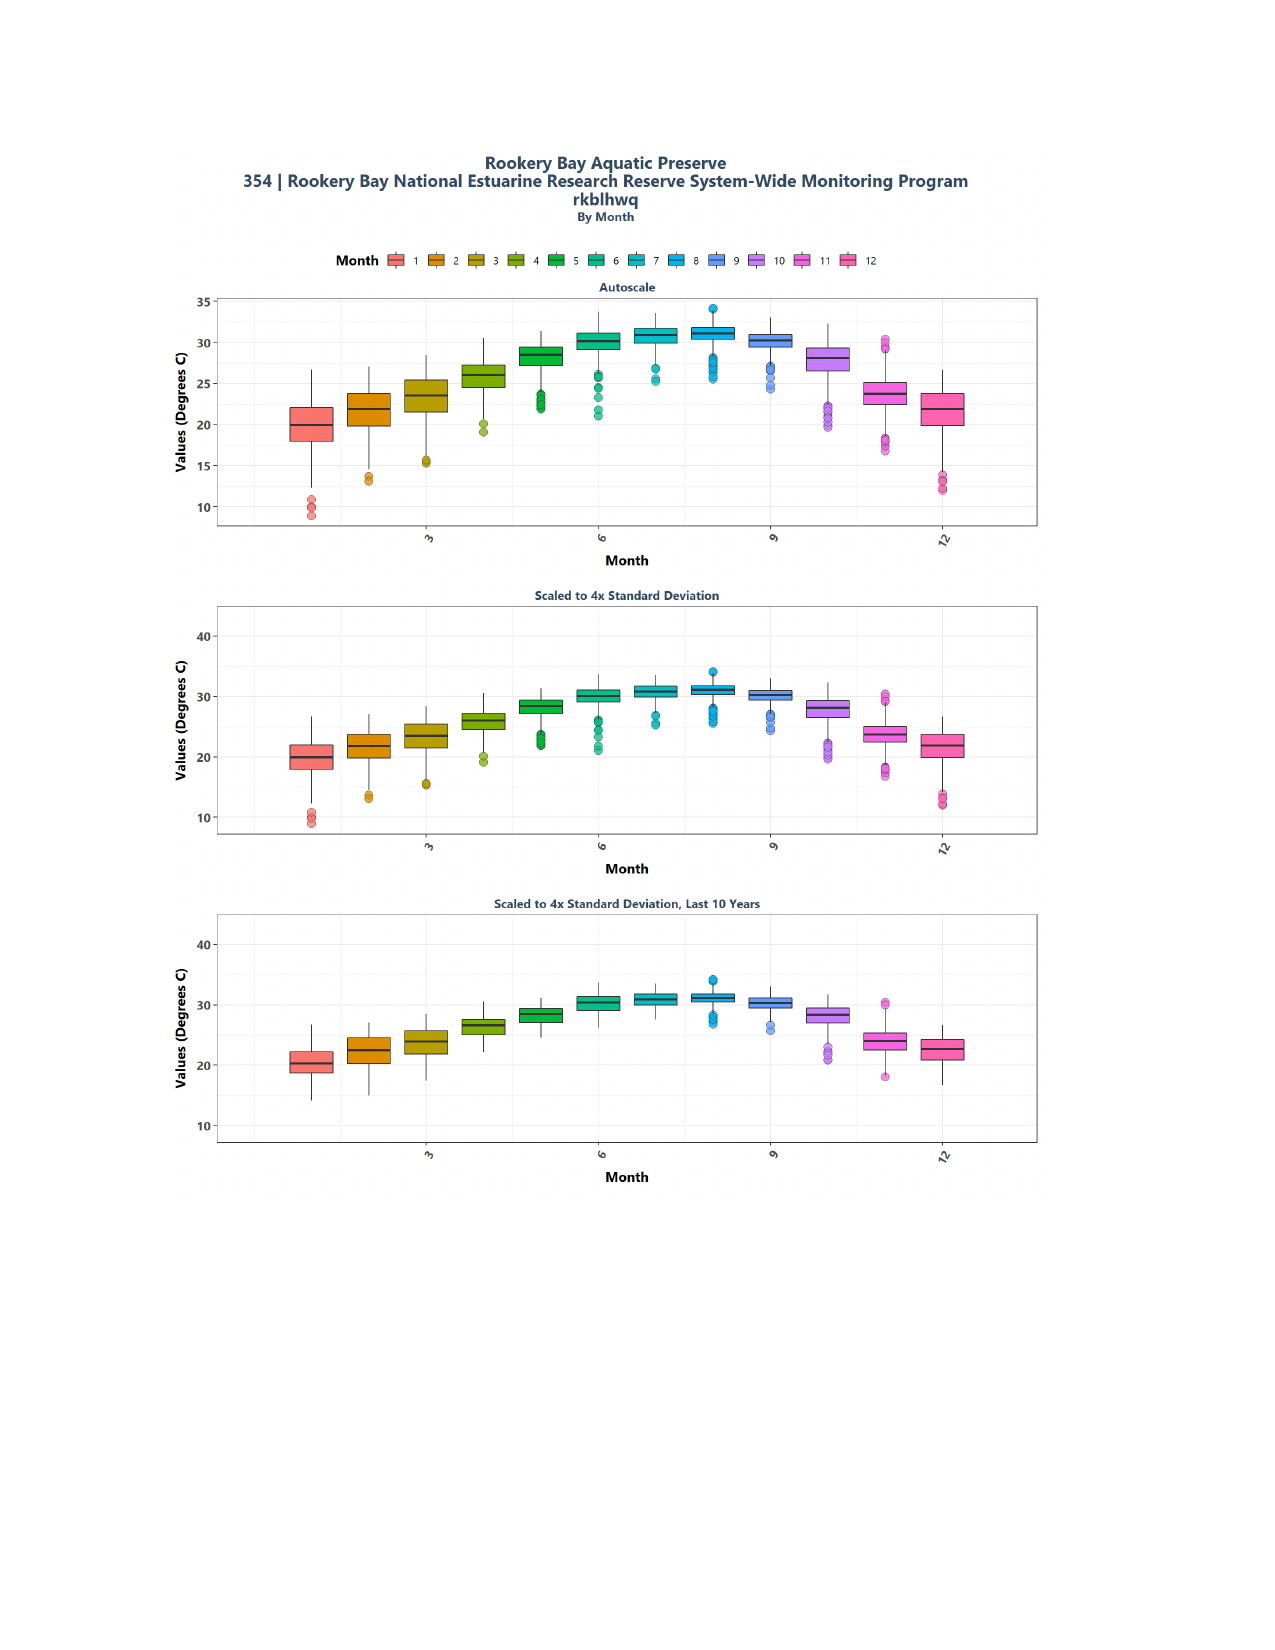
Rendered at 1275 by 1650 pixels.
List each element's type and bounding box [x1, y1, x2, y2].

picture [168, 150, 1044, 1200]
